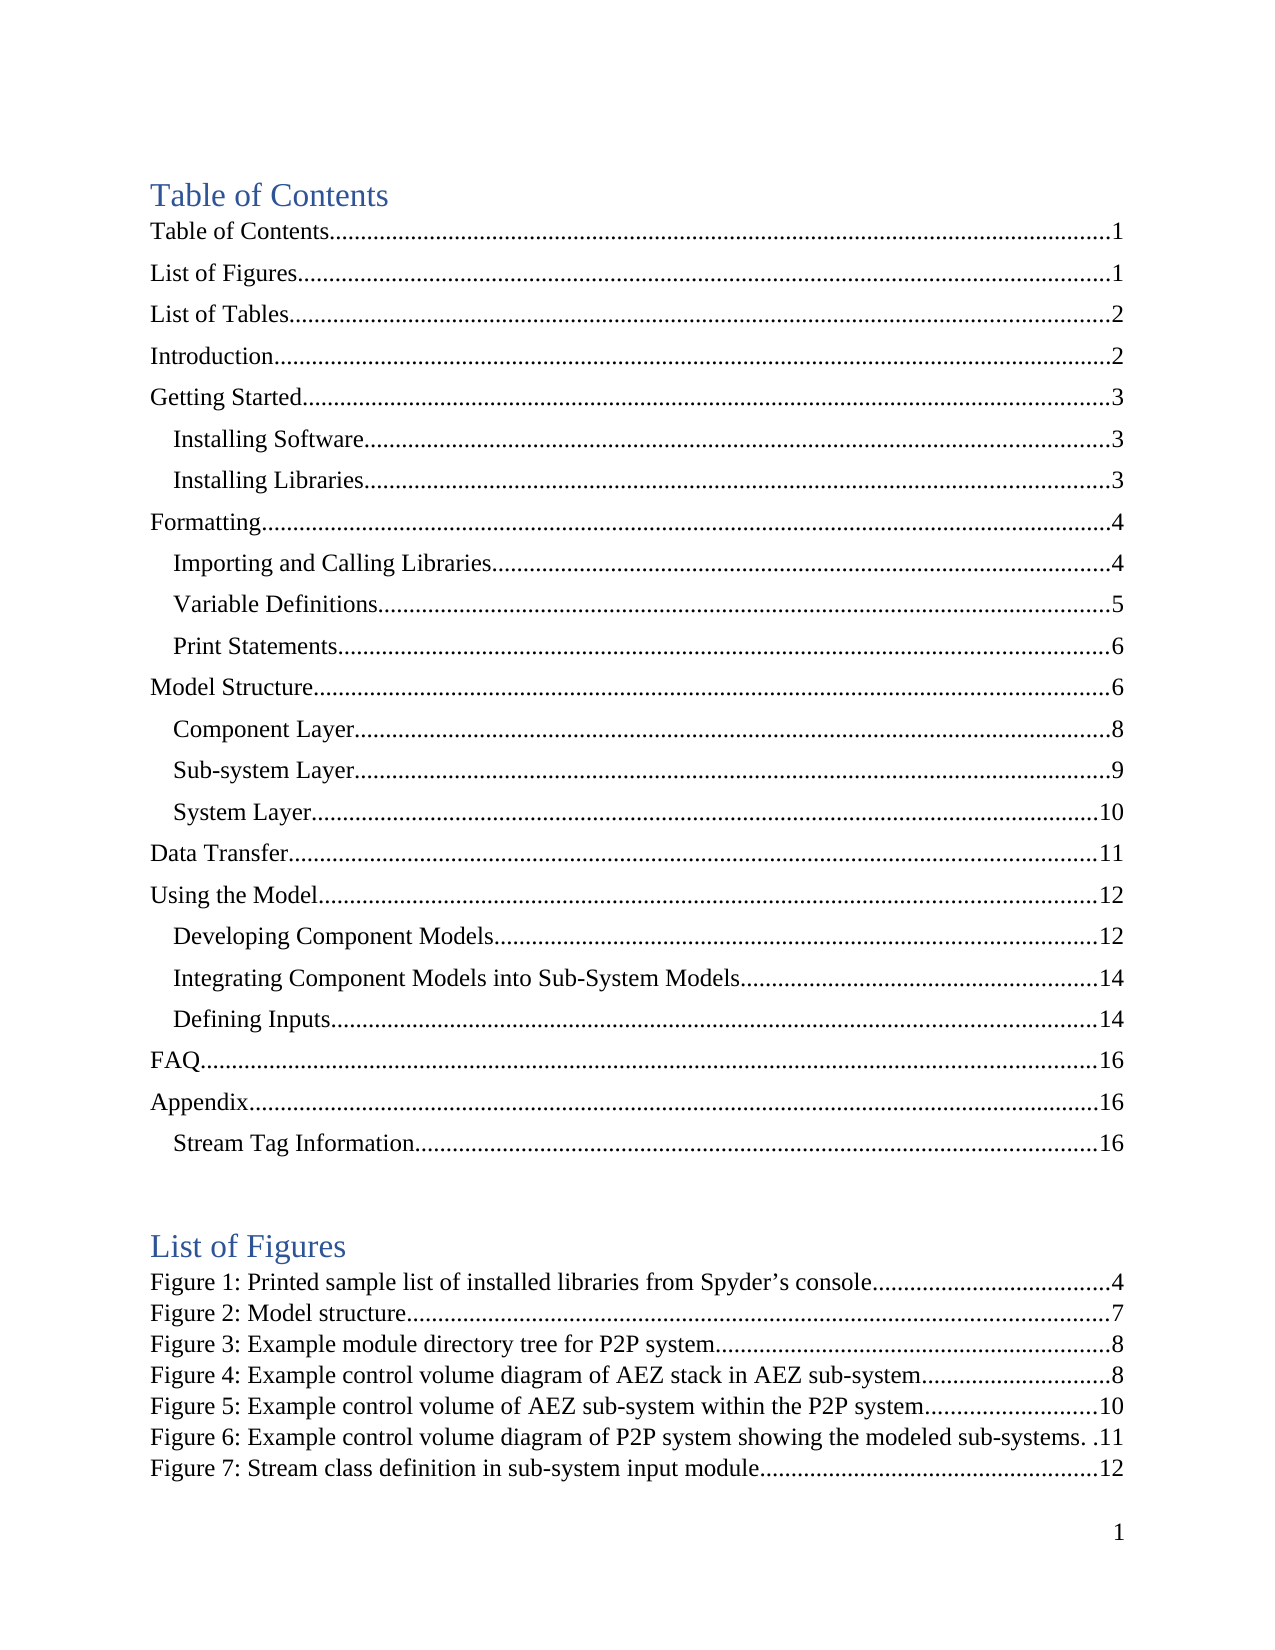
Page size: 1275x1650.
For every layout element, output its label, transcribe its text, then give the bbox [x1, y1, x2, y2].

text Figure 6: Example control volume diagram of P2P system showing the modeled sub-systems 11 [150, 1422, 1125, 1451]
text Figure 7: Stream class definition in sub-system input module 12 [150, 1453, 1125, 1482]
text Figure 3: Example module directory tree for P2P system 8 [150, 1329, 1125, 1358]
text Figure 4: Example control volume diagram of AEZ stack in AEZ sub-system 8 [150, 1360, 1125, 1389]
text Figure 2: Model structure 7 [150, 1298, 1125, 1327]
subtitle List of Figures [150, 1226, 1125, 1264]
text Figure 5: Example control volume of AEZ sub-system within the P2P system 10 [150, 1391, 1125, 1420]
text Figure 1: Printed sample list of installed libraries from Spyder’s console 4 [150, 1267, 1125, 1296]
